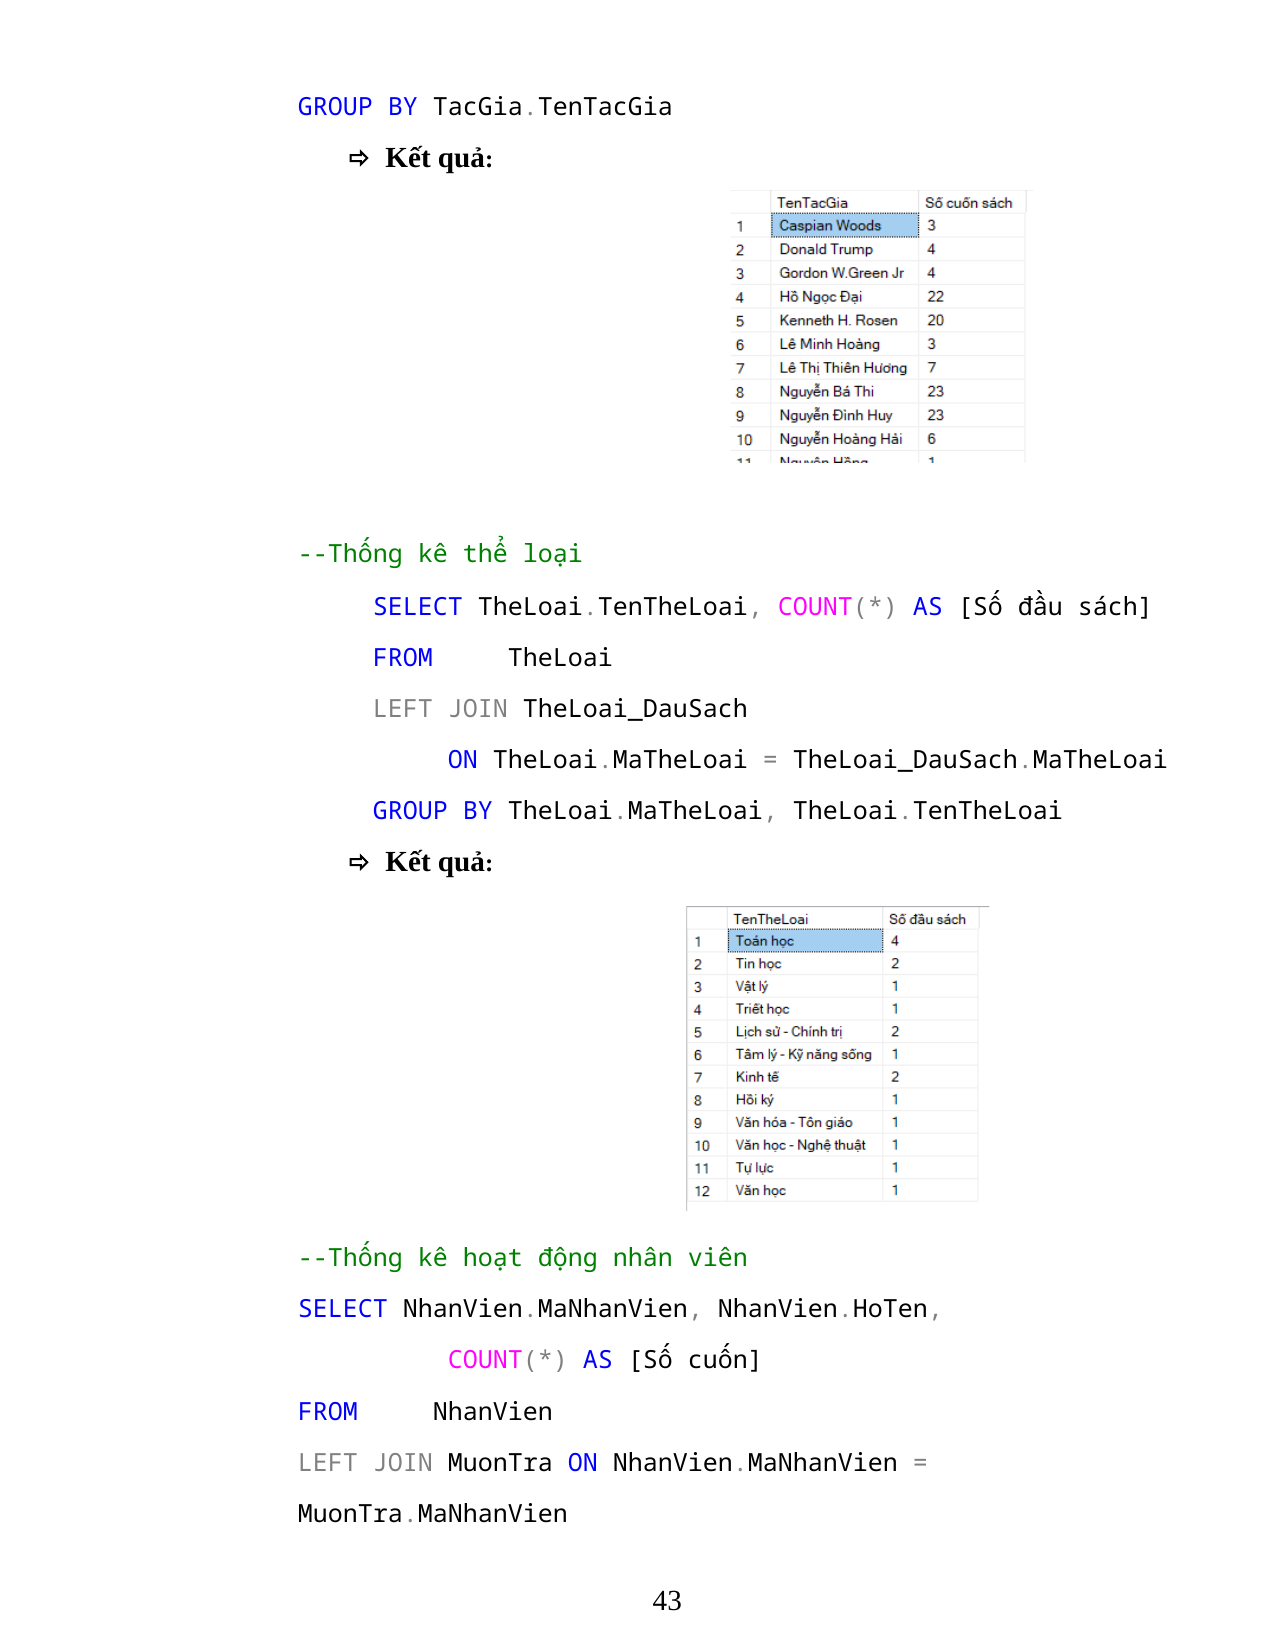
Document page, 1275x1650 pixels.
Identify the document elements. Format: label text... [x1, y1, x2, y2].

text SELECT NhanVien.MaNhanVien, NhanVien.HoTen, [223, 1291, 1186, 1325]
picture [686, 906, 990, 1211]
list Kết quả: [348, 844, 1186, 877]
text LEFT JOIN TheLoai_DauSach [298, 691, 1186, 725]
text GROUP BY TheLoai.MaTheLoai, TheLoai.TenTheLoai [148, 793, 1186, 827]
picture [730, 190, 1034, 463]
text --Thống kê thể loại [223, 535, 1186, 569]
text COUNT(*) AS [Số cuốn] [373, 1342, 1186, 1376]
text FROM NhanVien [223, 1393, 1186, 1427]
text GROUP BY TacGia.TenTacGia [223, 89, 1186, 123]
text ON TheLoai.MaTheLoai = TheLoai_DauSach.MaTheLoai [373, 742, 1186, 776]
text --Thống kê hoạt động nhân viên [223, 1240, 1186, 1274]
list Kết quả: [348, 140, 1186, 173]
text LEFT JOIN MuonTra ON NhanVien.MaNhanVien = MuonTra.MaNhanVien [298, 1444, 1186, 1529]
text FROM TheLoai [148, 640, 1186, 674]
text SELECT TheLoai.TenTheLoai, COUNT(*) AS [Số đầu sách] [298, 589, 1186, 623]
